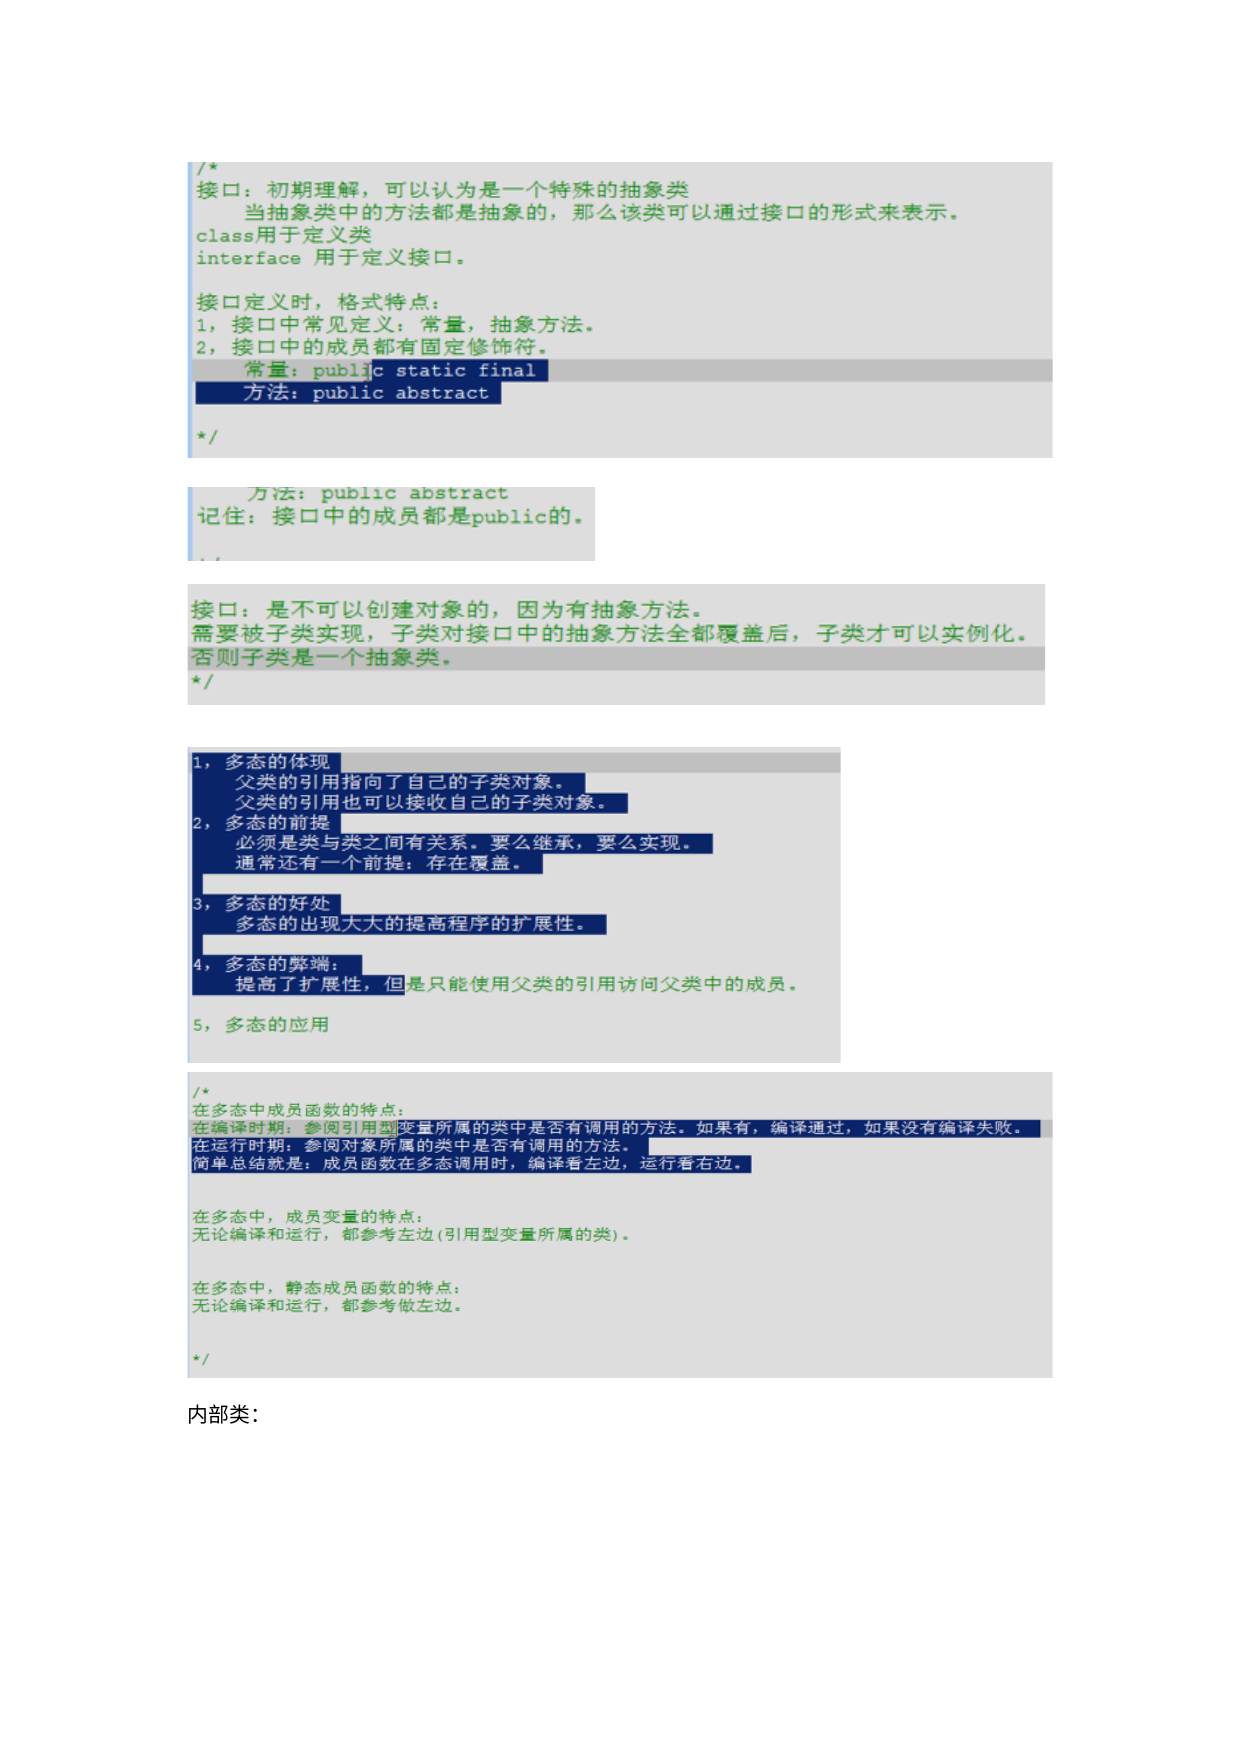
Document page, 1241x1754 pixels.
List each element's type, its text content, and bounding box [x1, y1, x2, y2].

text 内部类： [187, 1397, 1053, 1429]
picture [187, 487, 596, 561]
picture [187, 584, 1046, 705]
picture [187, 162, 1053, 458]
picture [187, 747, 841, 1063]
picture [187, 1072, 1053, 1378]
